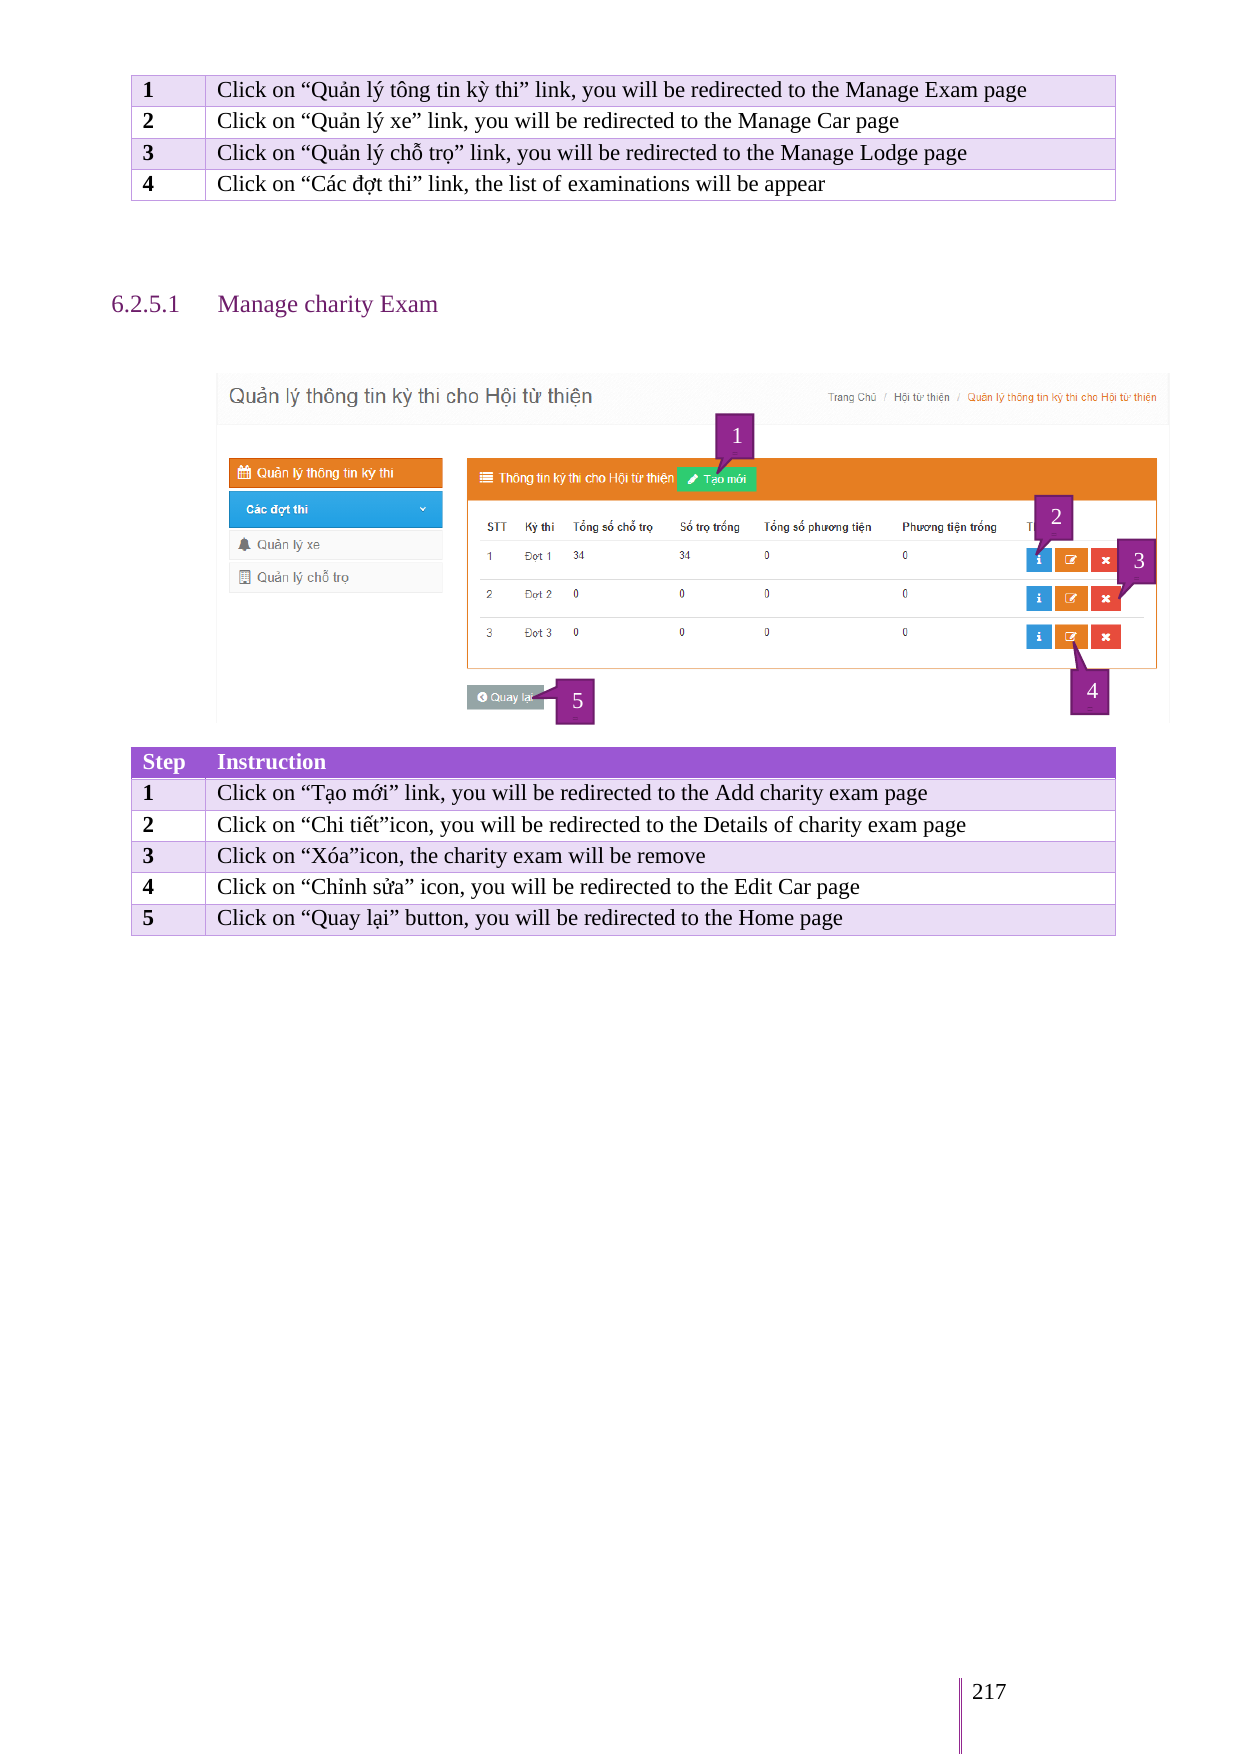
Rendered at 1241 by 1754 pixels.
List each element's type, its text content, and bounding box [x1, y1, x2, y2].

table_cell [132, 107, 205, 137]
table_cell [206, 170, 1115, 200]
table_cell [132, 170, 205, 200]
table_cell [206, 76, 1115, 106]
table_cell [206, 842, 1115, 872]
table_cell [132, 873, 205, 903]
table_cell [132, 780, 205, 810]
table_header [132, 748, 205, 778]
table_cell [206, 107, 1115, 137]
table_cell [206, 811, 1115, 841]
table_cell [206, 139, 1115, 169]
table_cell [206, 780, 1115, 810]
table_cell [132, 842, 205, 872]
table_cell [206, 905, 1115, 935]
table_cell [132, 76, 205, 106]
picture [142, 373, 1200, 723]
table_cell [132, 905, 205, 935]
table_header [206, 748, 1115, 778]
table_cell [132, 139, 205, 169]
subtitle Manage charity Exam [180, 289, 1165, 318]
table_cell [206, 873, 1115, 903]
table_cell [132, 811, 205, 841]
